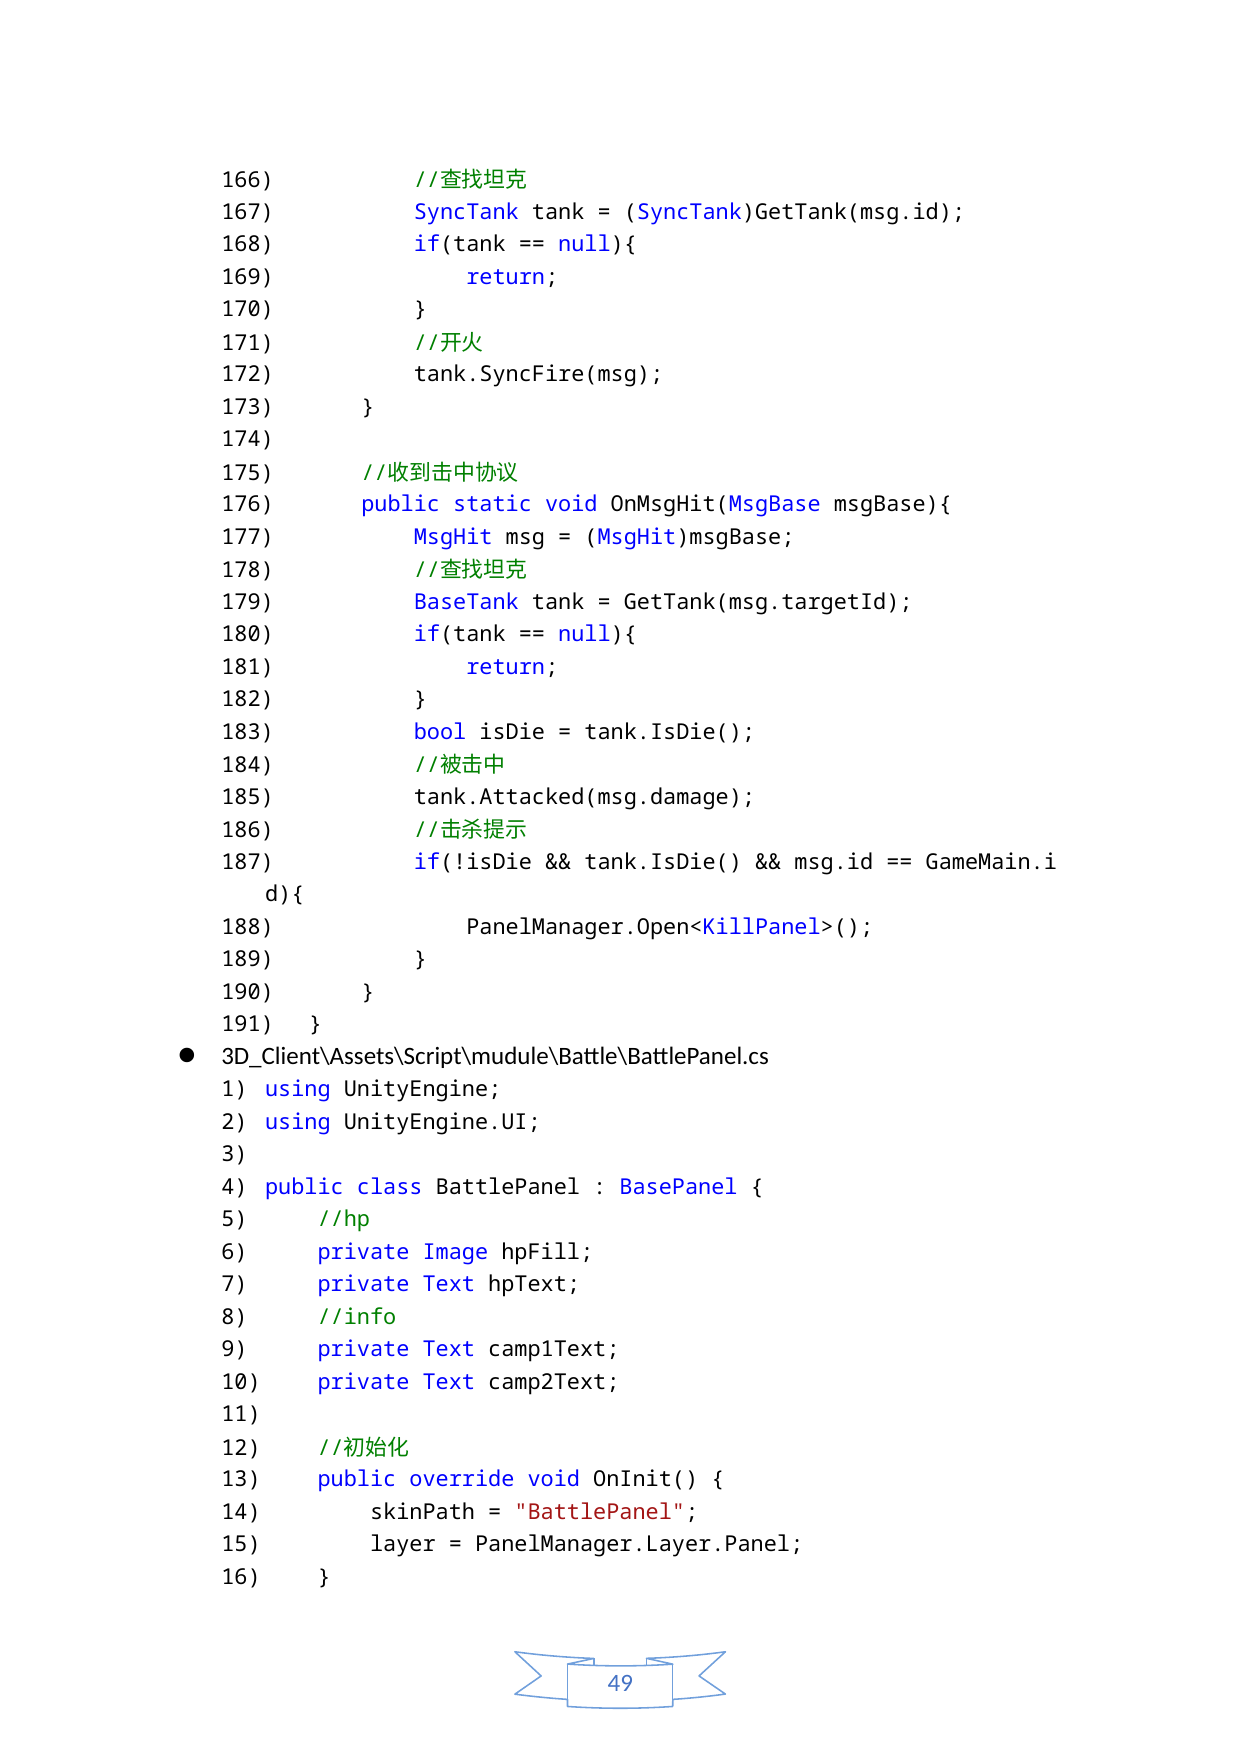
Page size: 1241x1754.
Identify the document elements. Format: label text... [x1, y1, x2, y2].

list //查找坦克 [221, 162, 1063, 194]
list private Image hpFill; [221, 1234, 1063, 1267]
list public static void OnMsgHit(MsgBase msgBase){ [221, 487, 1063, 519]
list tank.Attacked(msg.damage); [221, 779, 1063, 812]
list tank.SyncFire(msg); [221, 357, 1063, 389]
list //被击中 [221, 747, 1063, 779]
list layer = PanelManager.Layer.Panel; [221, 1527, 1063, 1559]
list skinPath = "BattlePanel"; [221, 1494, 1063, 1527]
list //开火 [221, 324, 1063, 357]
list //hp [221, 1202, 1063, 1234]
list } [221, 1559, 1063, 1592]
list BaseTank tank = GetTank(msg.targetId); [221, 584, 1063, 617]
list //查找坦克 [221, 552, 1063, 584]
list private Text camp2Text; [221, 1364, 1063, 1397]
list if(tank == null){ [221, 617, 1063, 649]
list } [221, 942, 1063, 974]
list private Text hpText; [221, 1267, 1063, 1299]
list //info [221, 1299, 1063, 1332]
list 3D_Client\Assets\Script\mudule\Battle\BattlePanel.cs [177, 1039, 1063, 1072]
list return; [221, 259, 1063, 292]
list public override void OnInit() { [221, 1462, 1063, 1494]
list using UnityEngine; [221, 1072, 1063, 1104]
list bool isDie = tank.IsDie(); [221, 714, 1063, 747]
list } [221, 389, 1063, 422]
list private Text camp1Text; [221, 1332, 1063, 1364]
list PanelManager.Open<KillPanel>(); [221, 909, 1063, 942]
list } [221, 1007, 1063, 1039]
list return; [221, 649, 1063, 682]
list using UnityEngine.UI; [221, 1104, 1063, 1137]
list if(tank == null){ [221, 227, 1063, 259]
list if(!isDie && tank.IsDie() && msg.id == GameMain.id){ [221, 844, 1063, 909]
list } [221, 292, 1063, 324]
list MsgHit msg = (MsgHit)msgBase; [221, 519, 1063, 552]
list //初始化 [221, 1429, 1063, 1462]
list } [221, 974, 1063, 1007]
list //击杀提示 [221, 812, 1063, 844]
list } [221, 682, 1063, 714]
list public class BattlePanel : BasePanel { [221, 1169, 1063, 1202]
list SyncTank tank = (SyncTank)GetTank(msg.id); [221, 194, 1063, 227]
list //收到击中协议 [221, 454, 1063, 487]
